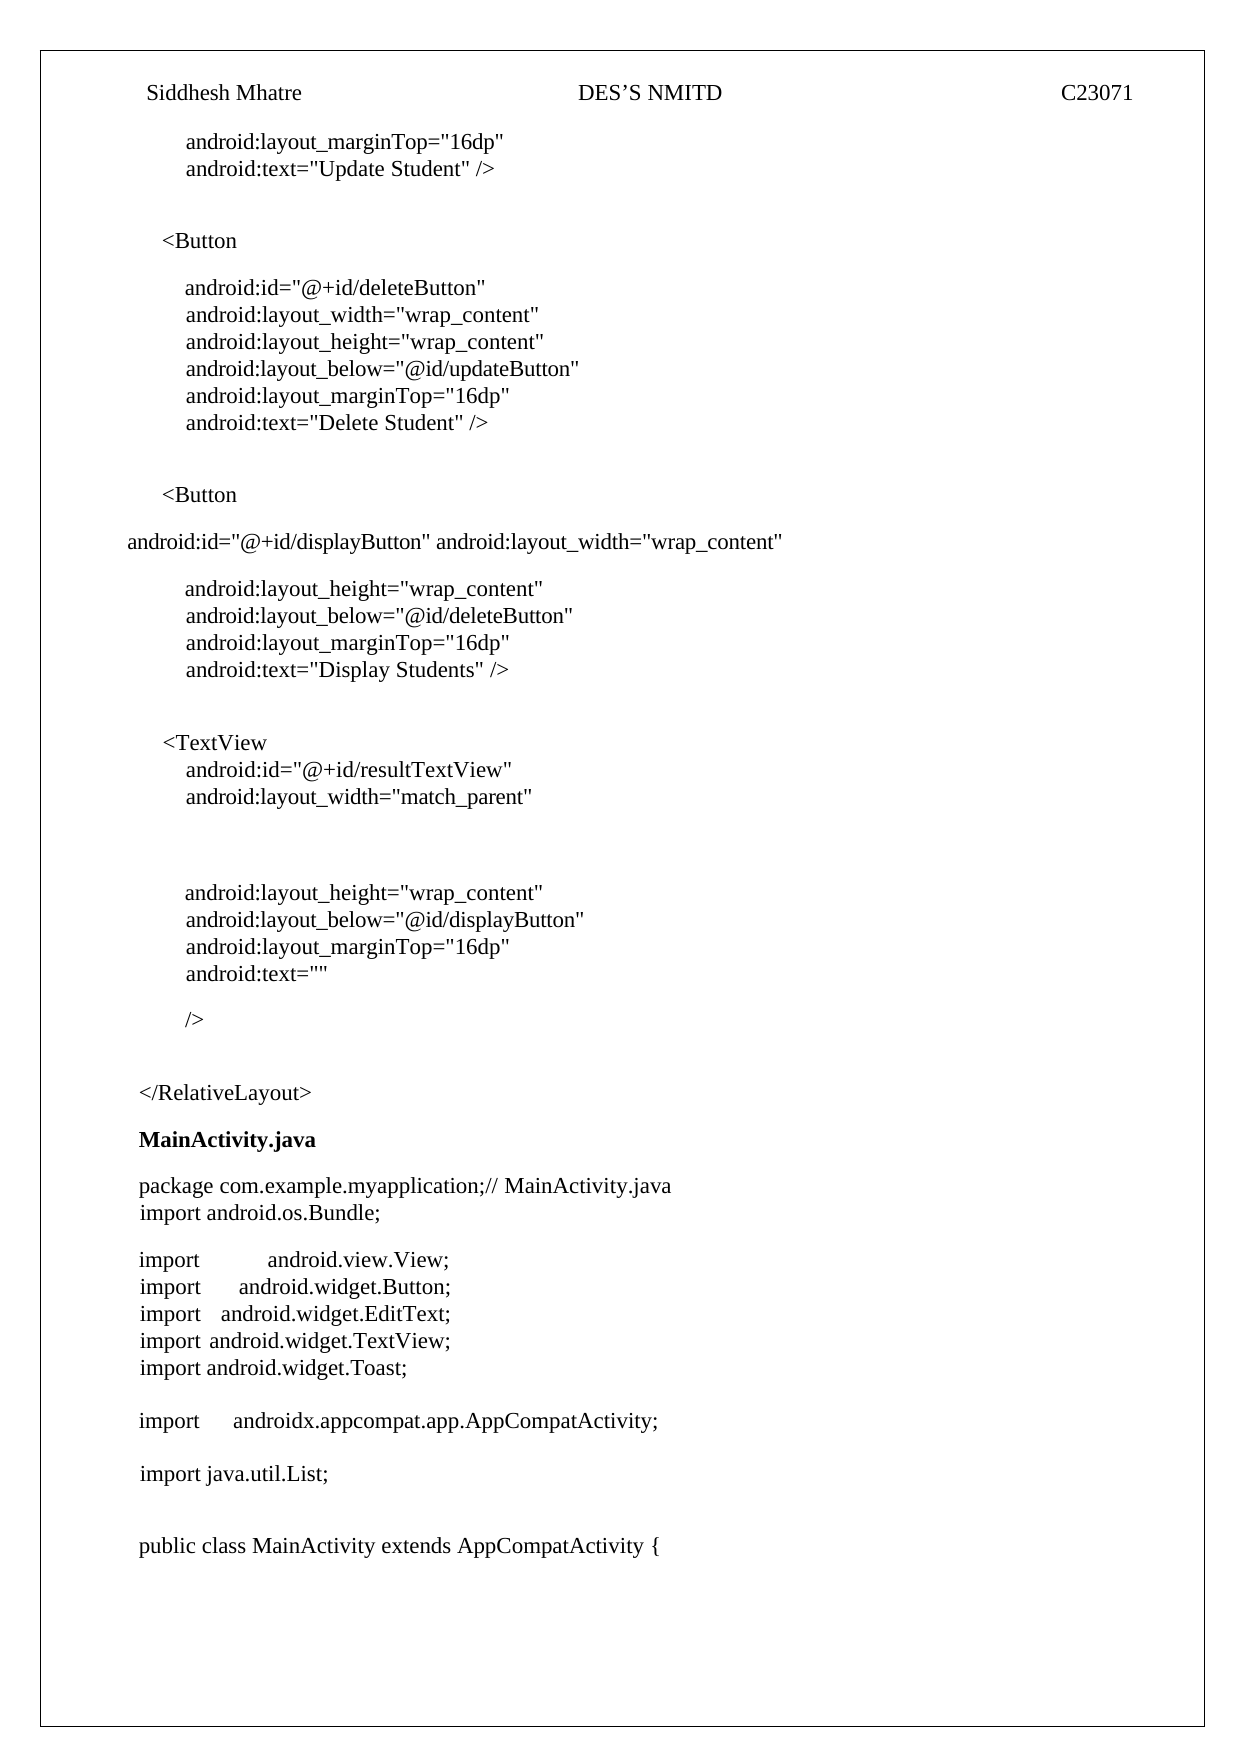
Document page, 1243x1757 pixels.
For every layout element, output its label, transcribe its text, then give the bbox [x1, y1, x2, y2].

text android:layout_height="wrap_content" android:layout_below="@id/deleteButton" android:layout_marginTop="16dp" android:text="Display Students" /> [184, 575, 575, 682]
text <Button [75, 481, 323, 508]
text package com.example.myapplication;// MainActivity.java import android.os.Bundle; [138, 1172, 710, 1226]
text MainActivity.java [138, 1126, 1204, 1152]
text </RelativeLayout> [138, 1079, 1204, 1106]
text android:id="@+id/displayButton" android:layout_width="wrap_content" [127, 528, 1204, 554]
text /> [75, 1006, 314, 1033]
text public class MainActivity extends AppCompatActivity { [138, 1533, 1204, 1559]
text <TextView android:id="@+id/resultTextView" android:layout_width="match_parent" [162, 729, 534, 809]
text android:layout_height="wrap_content" android:layout_below="@id/displayButton" android:layout_marginTop="16dp" android:text="" [184, 879, 586, 987]
text android:id="@+id/deleteButton" android:layout_width="wrap_content" android:layout_height="wrap_content" android:layout_below="@id/updateButton" android:layout_marginTop="16dp" android:text="Delete Student" /> [184, 274, 581, 435]
text import android.view.View; import android.widget.Button; import android.widget.EditText; import android.widget.TextView; import android.widget.Toast; [138, 1246, 451, 1381]
text android:layout_marginTop="16dp" android:text="Update Student" /> [186, 128, 506, 181]
text <Button [75, 227, 323, 254]
text import androidx.appcompat.app.AppCompatActivity; import java.util.List; [138, 1408, 658, 1487]
